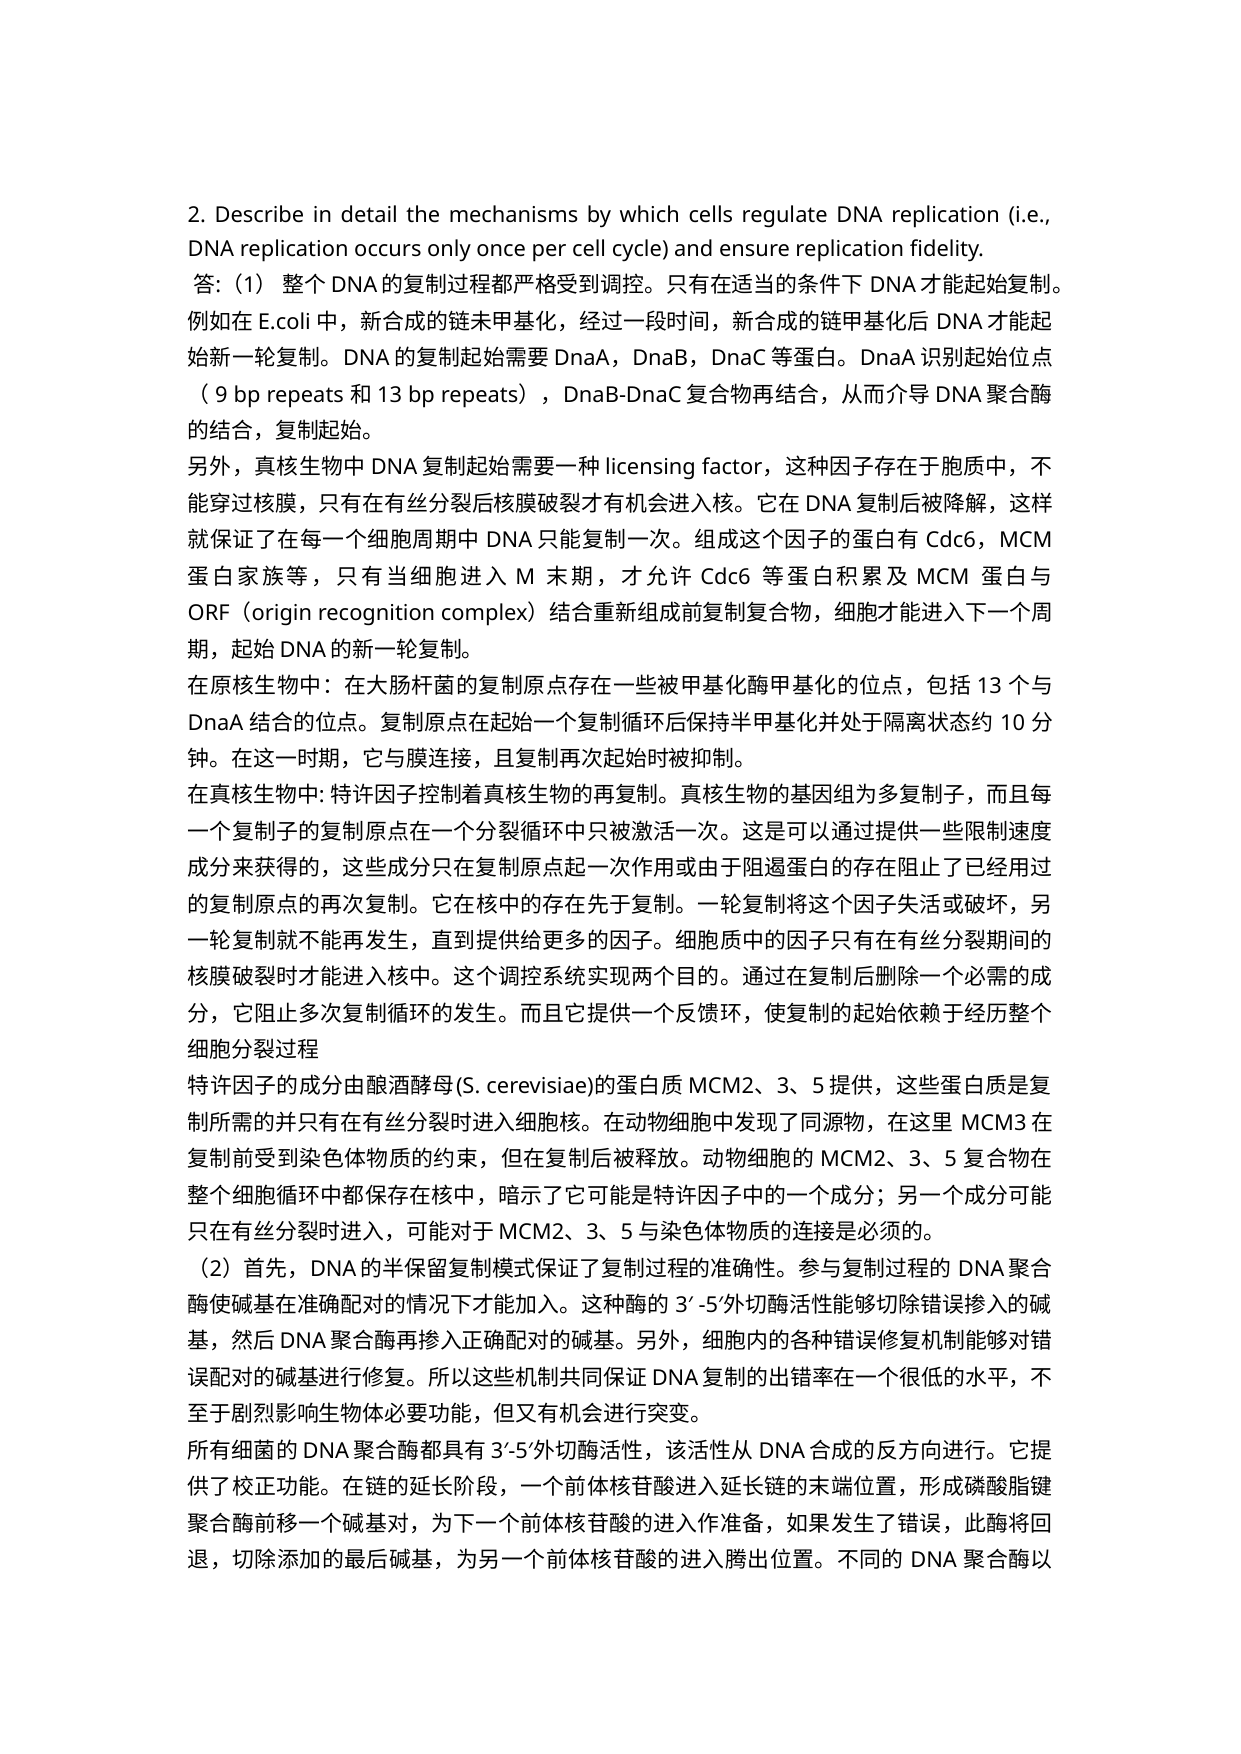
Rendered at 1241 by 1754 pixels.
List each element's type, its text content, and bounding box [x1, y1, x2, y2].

text 在真核生物中: 特许因子控制着真核生物的再复制。真核生物的基因组为多复制子，而且每一个复制子的复制原点在一个分裂循环中只被激活一次。这是可以通过提供一些限制速度成分来获得的，这些成分只在复制原点起一次作用或由于阻遏蛋白的存在阻止了已经用过的复制原点的再次复制。它在核中的存在先于复制。一轮复制将这个因子失活或破坏，另一轮复制就不能再发生，直到提供给更多的因子。细胞质中的因子只有在有丝分裂期间的核膜破裂时才能进入核中。这个调控系统实现两个目的。通过在复制后删除一个必需的成分，它阻止多次复制循环的发生。而且它提供一个反馈环，使复制的起始依赖于经历整个细胞分裂过程 [187, 777, 1053, 1064]
text 答:（1） 整个DNA的复制过程都严格受到调控。只有在适当的条件下DNA才能起始复制。例如在E.coli 中，新合成的链未甲基化，经过一段时间，新合成的链甲基化后DNA才能起始新一轮复制。DNA的复制起始需要DnaA，DnaB，DnaC等蛋白。DnaA识别起始位点（ 9 bp repeats 和13 bp repeats），DnaB-DnaC复合物再结合，从而介导DNA聚合酶的结合，复制起始。 [187, 267, 1053, 445]
text 2. Describe in detail the mechanisms by which cells regulate DNA replication (i.e., DNA replication occurs only once per cell cycle) and ensure replication fidelity. [187, 199, 1053, 263]
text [187, 1433, 1053, 1574]
text 在原核生物中：在大肠杆菌的复制原点存在一些被甲基化酶甲基化的位点，包括13 个与DnaA 结合的位点。复制原点在起始一个复制循环后保持半甲基化并处于隔离状态约10 分钟。在这一时期，它与膜连接，且复制再次起始时被抑制。 [187, 668, 1053, 773]
text （2）首先，DNA的半保留复制模式保证了复制过程的准确性。参与复制过程的DNA聚合酶使碱基在准确配对的情况下才能加入。这种酶的3′ -5′外切酶活性能够切除错误掺入的碱基，然后DNA聚合酶再掺入正确配对的碱基。另外，细胞内的各种错误修复机制能够对错误配对的碱基进行修复。所以这些机制共同保证DNA复制的出错率在一个很低的水平，不至于剧烈影响生物体必要功能，但又有机会进行突变。 [187, 1251, 1053, 1428]
text 另外，真核生物中DNA复制起始需要一种licensing factor，这种因子存在于胞质中，不能穿过核膜，只有在有丝分裂后核膜破裂才有机会进入核。它在DNA复制后被降解，这样就保证了在每一个细胞周期中DNA只能复制一次。组成这个因子的蛋白有Cdc6，MCM 蛋白家族等，只有当细胞进入M 末期，才允许Cdc6 等蛋白积累及MCM 蛋白与ORF（origin recognition complex）结合重新组成前复制复合物，细胞才能进入下一个周期，起始DNA的新一轮复制。 [187, 449, 1053, 663]
text 特许因子的成分由酿酒酵母(S. cerevisiae)的蛋白质MCM2、3、5提供，这些蛋白质是复制所需的并只有在有丝分裂时进入细胞核。在动物细胞中发现了同源物，在这里MCM3在复制前受到染色体物质的约束，但在复制后被释放。动物细胞的MCM2、3、5 复合物在整个细胞循环中都保存在核中，暗示了它可能是特许因子中的一个成分；另一个成分可能只在有丝分裂时进入，可能对于MCM2、3、5 与染色体物质的连接是必须的。 [187, 1068, 1053, 1246]
